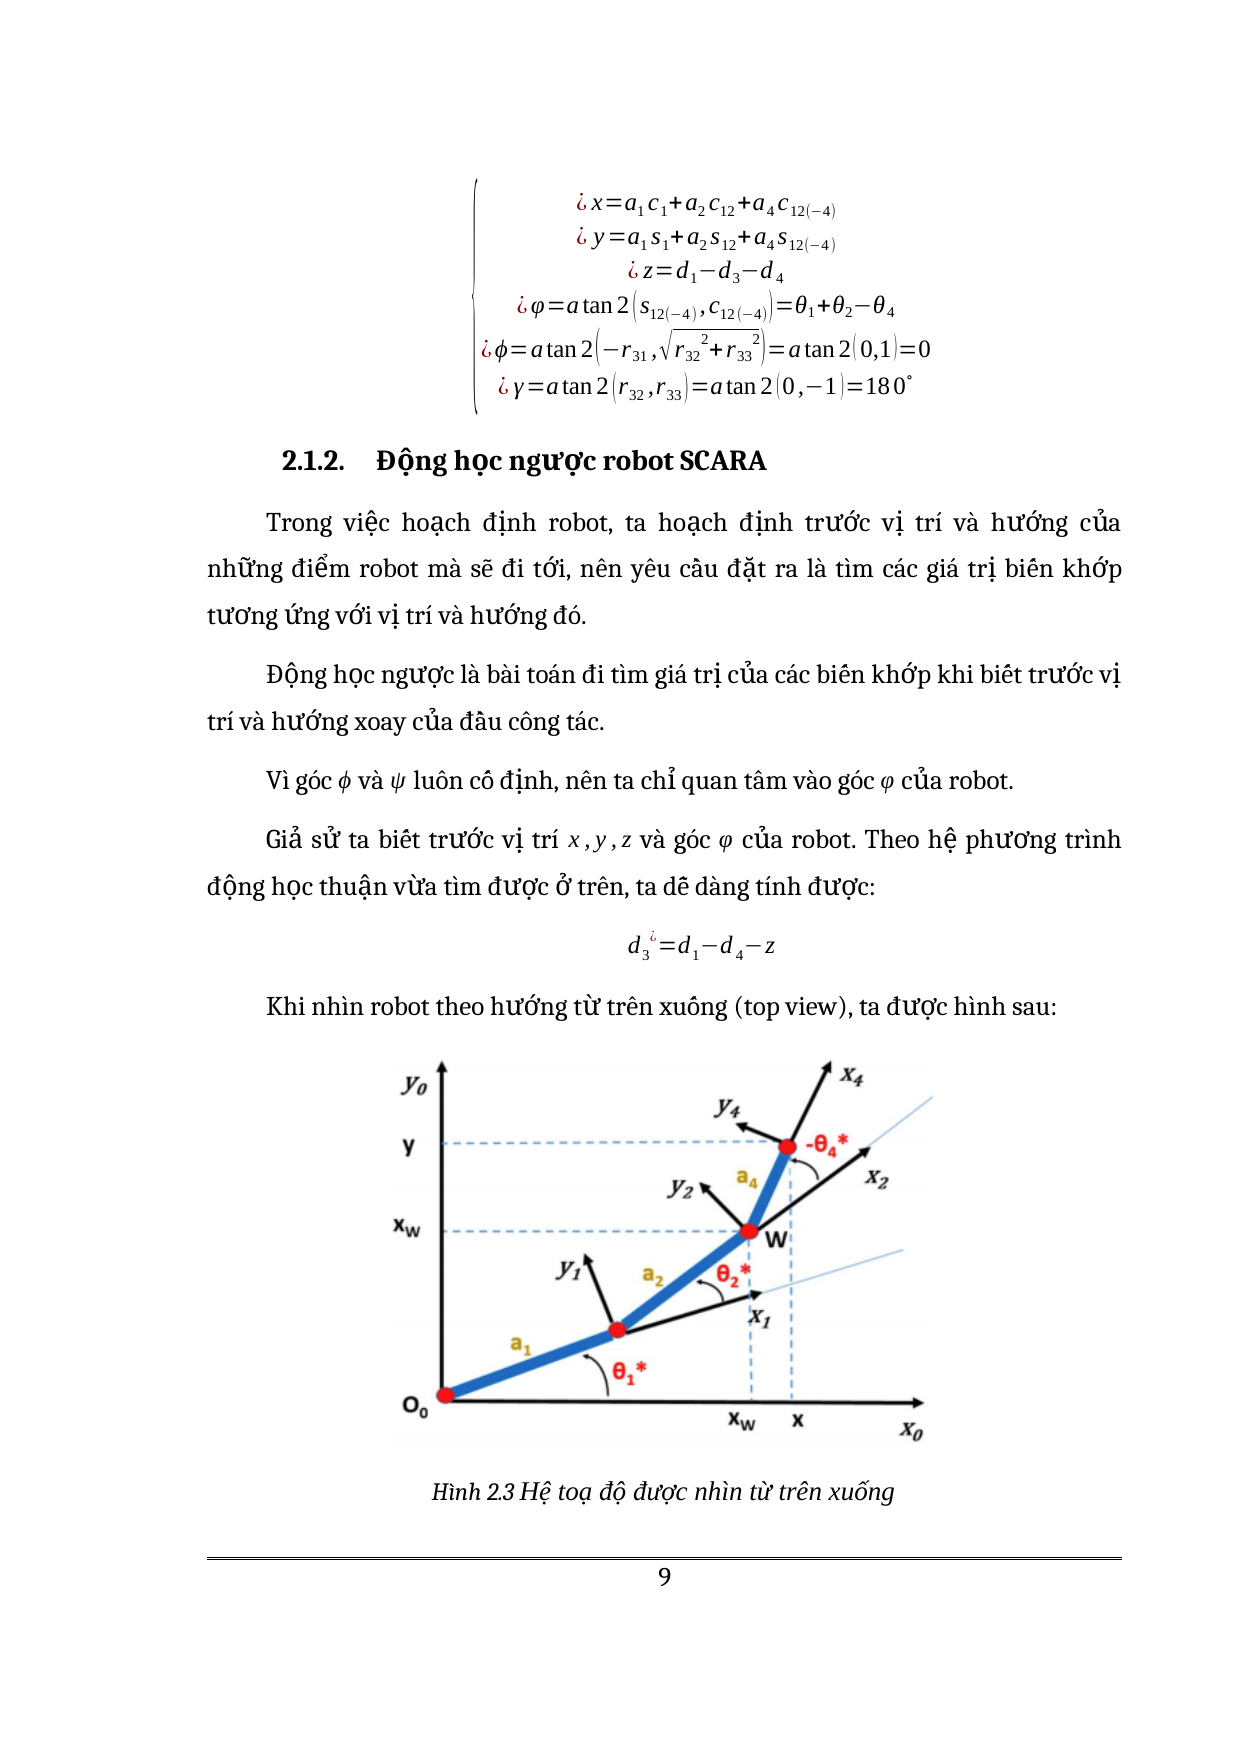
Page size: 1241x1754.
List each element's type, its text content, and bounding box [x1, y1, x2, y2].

text Động học ngược là bài toán đi tìm giá trị của các biến khớp khi biết trước vị trí và hướng xoay của đầu công tác. [207, 659, 1122, 737]
text Khi nhìn robot theo hướng từ trên xuống (top view), ta được hình sau: [207, 991, 1122, 1022]
text Vì góc và luôn cố định, nên ta chỉ quan tâm vào góc của robot. [207, 765, 1122, 796]
text Trong việc hoạch định robot, ta hoạch định trước vị trí và hướng của những điểm robot mà sẽ đi tới, nên yêu cầu đặt ra là tìm các giá trị biến khớp tương ứng với vị trí và hướng đó. [207, 507, 1122, 631]
subtitle Động học ngược robot SCARA [282, 444, 1122, 477]
picture [373, 1050, 955, 1447]
text Giả sử ta biết trước vị trí và góc của robot. Theo hệ phương trình động học thuận vừa tìm được ở trên, ta dễ dàng tính được: [207, 824, 1122, 902]
